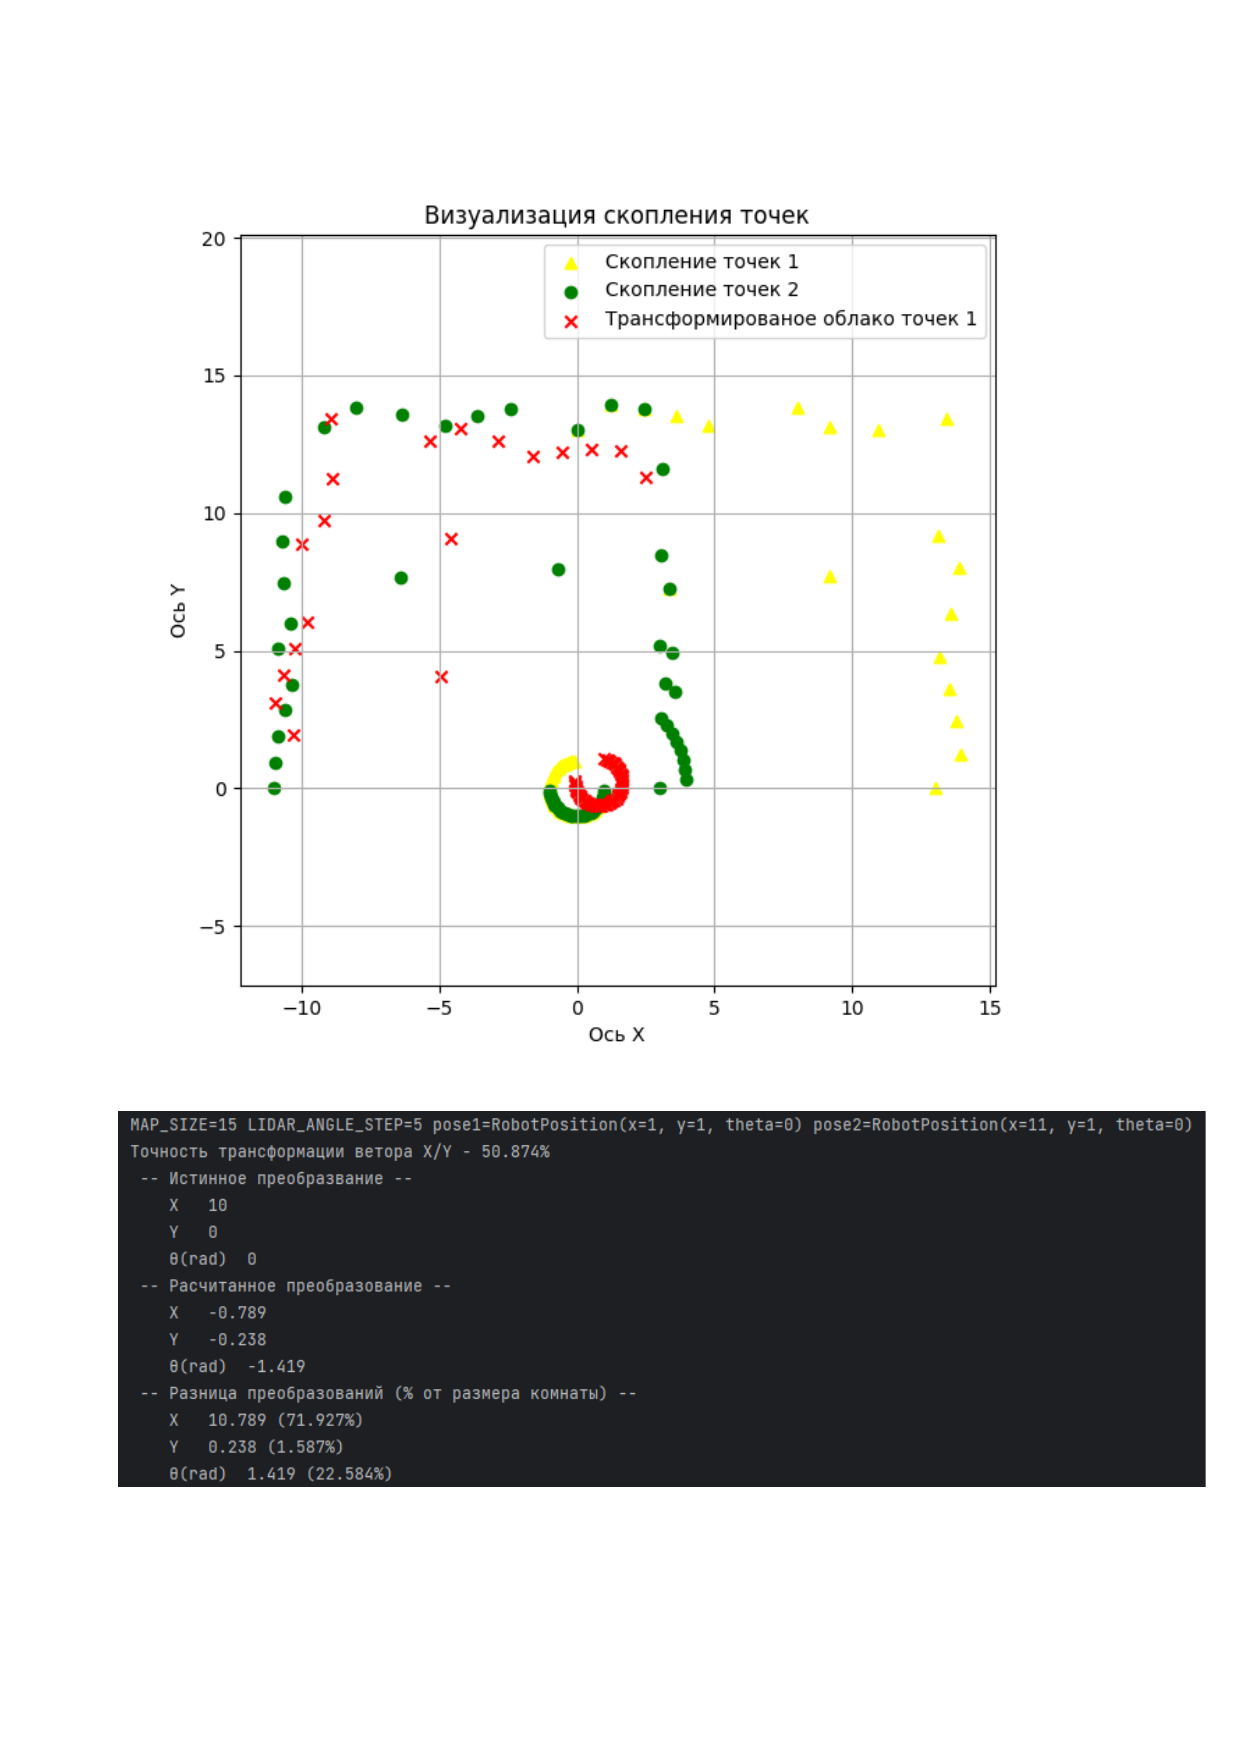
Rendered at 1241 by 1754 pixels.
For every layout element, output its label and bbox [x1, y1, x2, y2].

picture [118, 1111, 1206, 1487]
picture [118, 118, 1093, 1093]
